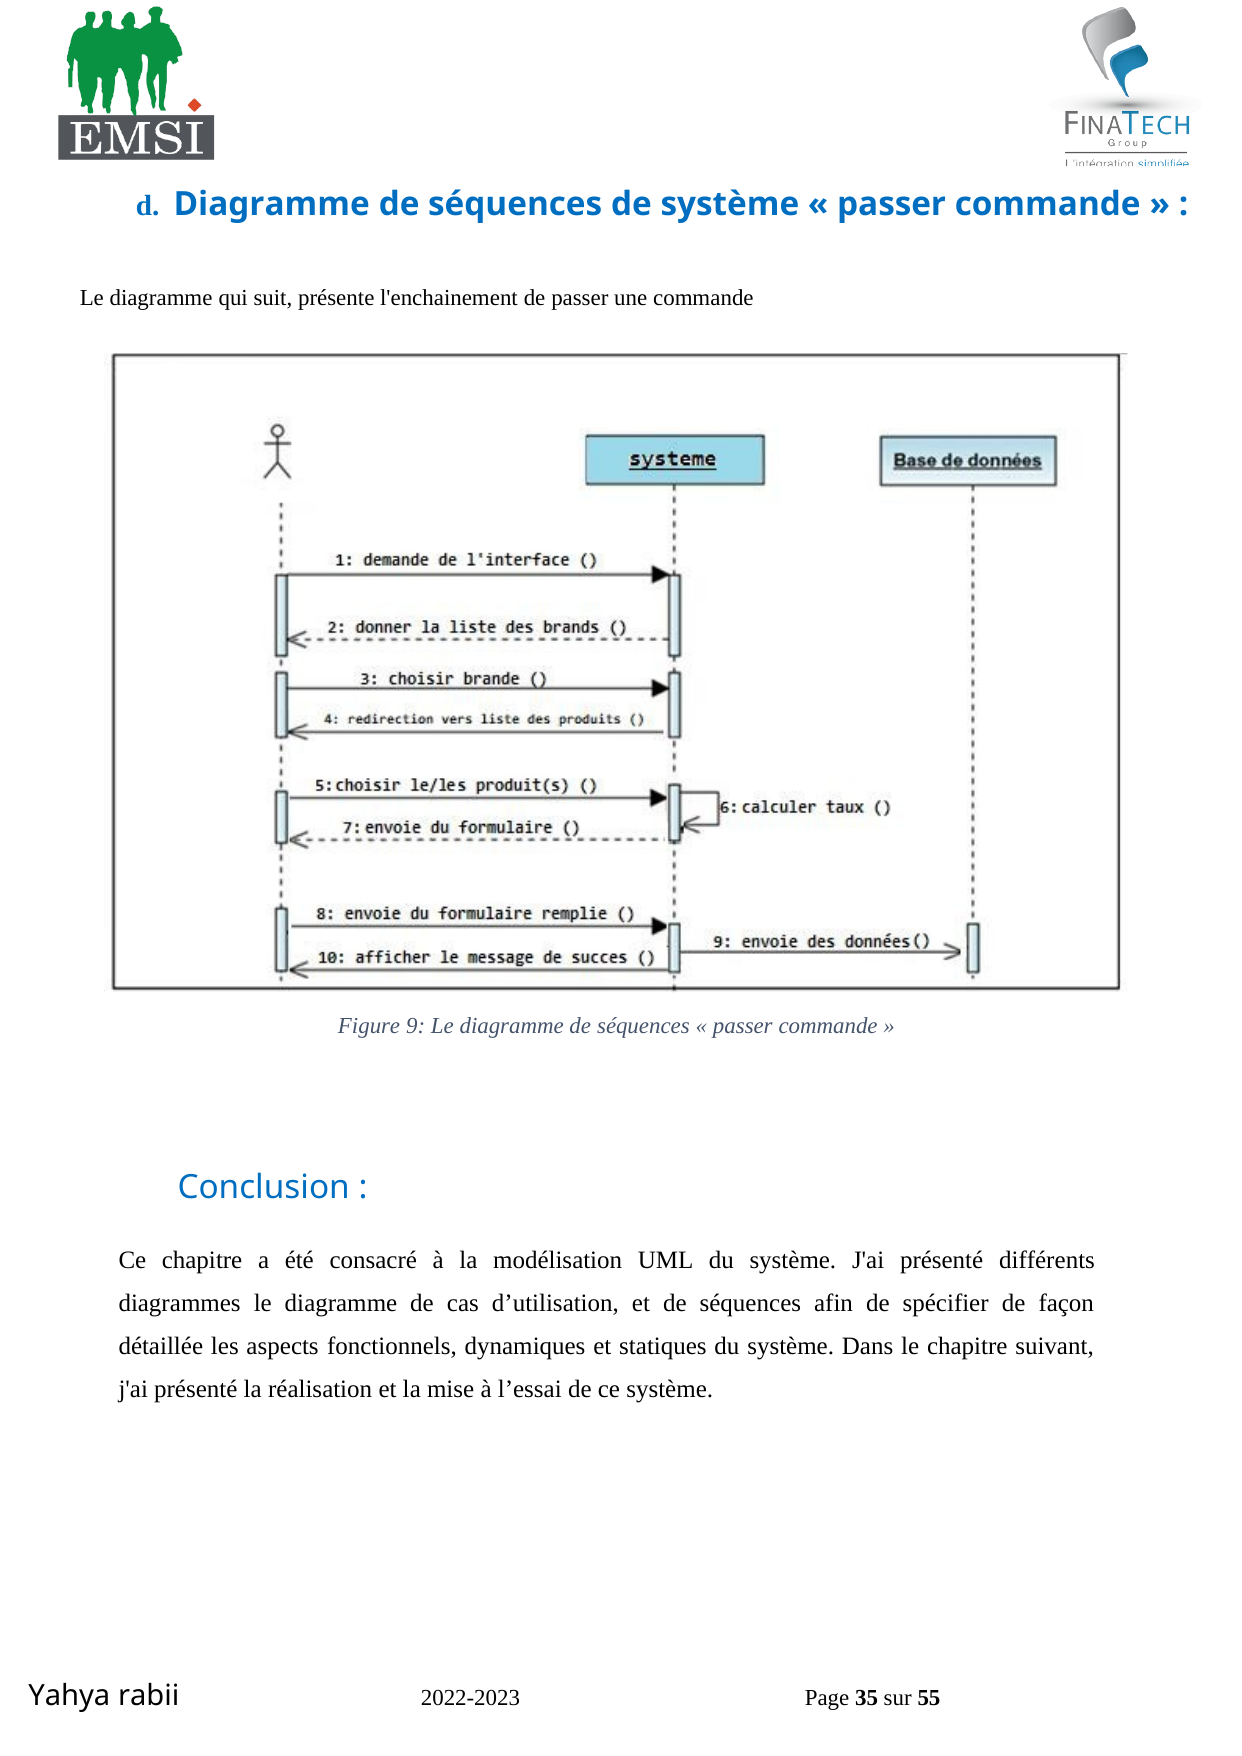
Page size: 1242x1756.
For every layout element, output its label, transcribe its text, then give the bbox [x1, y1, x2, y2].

subtitle Conclusion : [177, 1163, 1242, 1208]
picture [104, 353, 1128, 993]
text Ce chapitre a été consacré à la modélisation UML du système. J'ai présenté différents diagrammes le diagramme de cas d’utilisation, et de séquences afin de spécifier de façon détaillée les aspects fonctionnels, dynamiques et statiques du système. Dans le chapitre suivant, j'ai présenté la réalisation et la mise à l’essai de ce système. [118, 1245, 1095, 1403]
picture [1048, 6, 1202, 167]
picture [50, 3, 220, 166]
text Figure 9: Le diagramme de séquences « passer commande » [137, 993, 1098, 1038]
text Le diagramme qui suit, présente l'enchainement de passer une commande [79, 284, 1242, 310]
subtitle Diagramme de séquences de système « passer commande » : [136, 180, 1242, 226]
